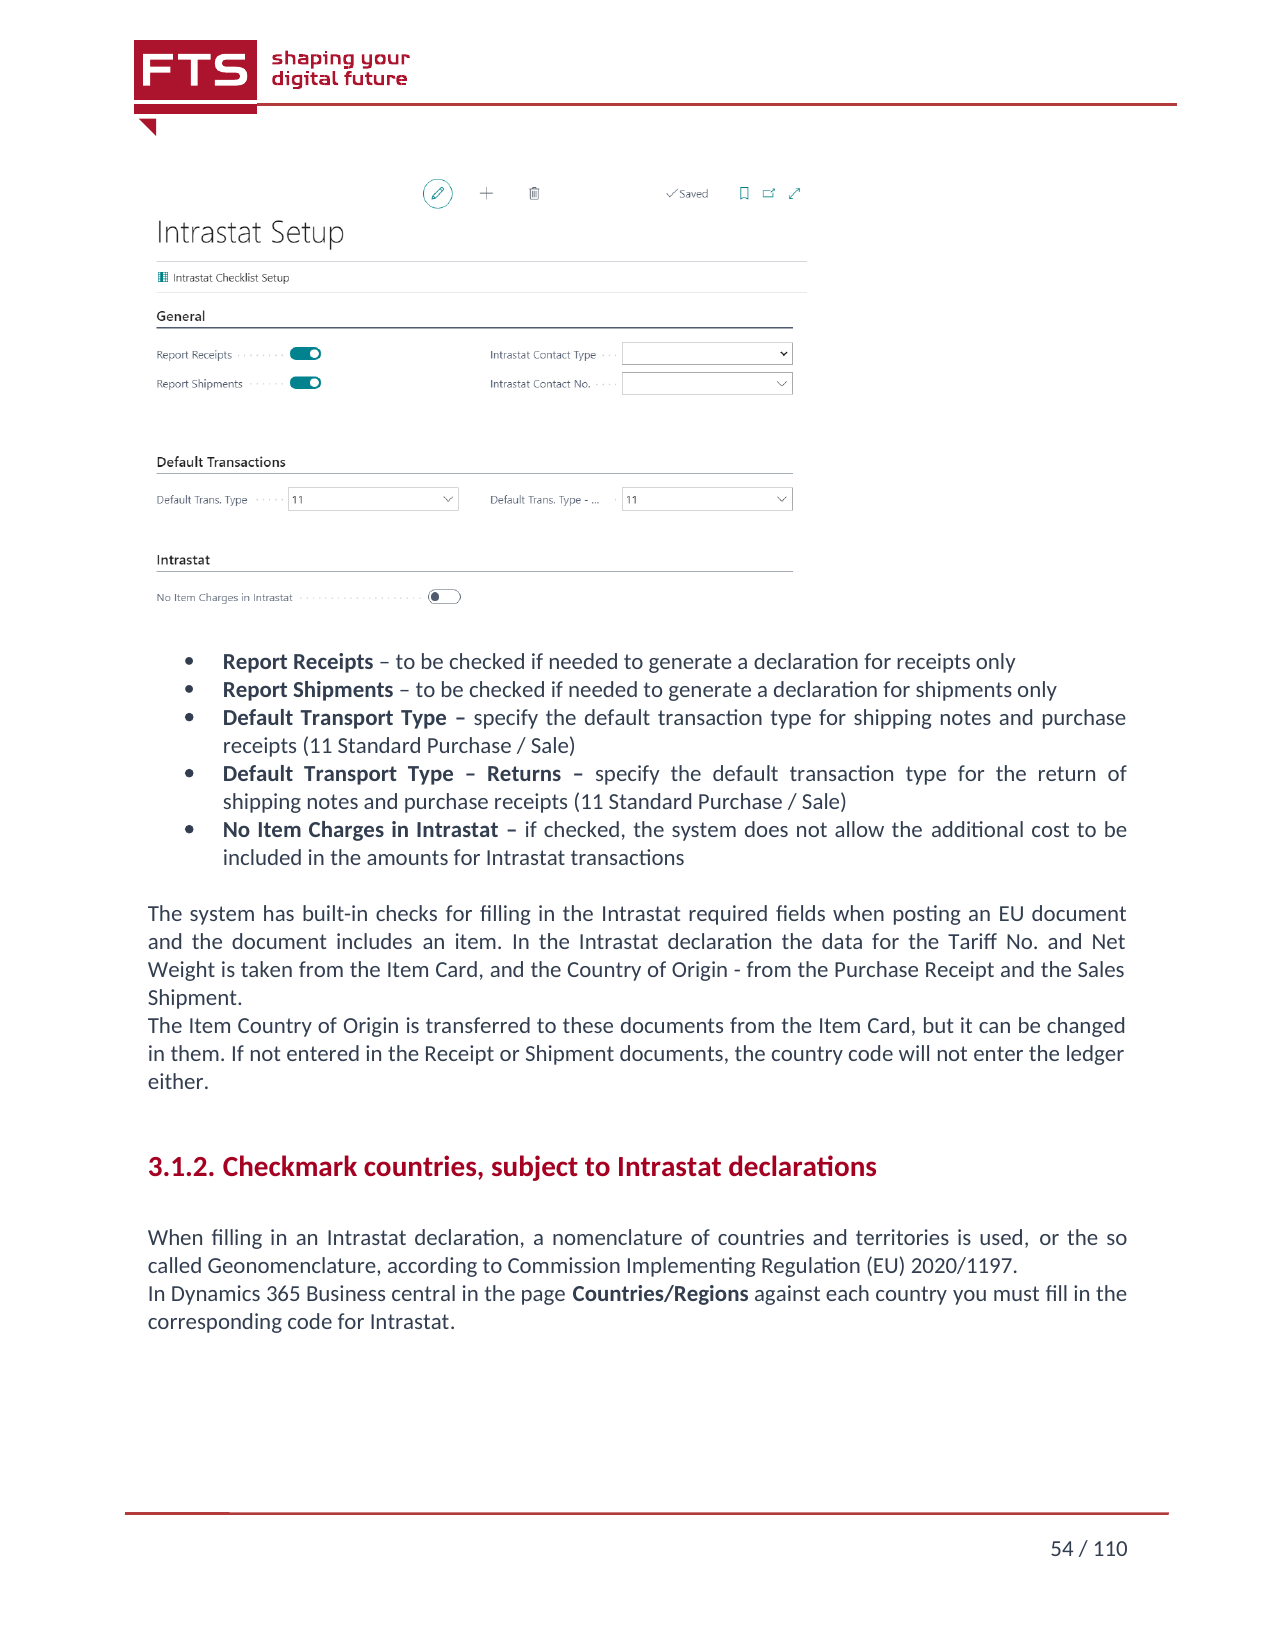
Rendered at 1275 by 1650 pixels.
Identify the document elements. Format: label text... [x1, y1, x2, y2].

subtitle Checkmark countries, subject to Intrastat declarations [148, 1148, 1127, 1184]
text The system has built-in checks for filling in the Intrastat required fields when posting an EU document and the document includes an item. In the Intrastat declaration the data for the Tariff No. and Net Weight is taken from the Item Card, and the Country of Origin - from the Purchase Receipt and the Sales Shipment. [148, 899, 1127, 1011]
picture [147, 177, 830, 619]
list Report Shipments – to be checked if needed to generate a declaration for shipments only [185, 675, 1127, 703]
text When filling in an Intrastat declaration, a nomenclature of countries and territories is used, or the so called Geonomenclature, according to Commission Implementing Regulation (EU) 2020/1197. [148, 1223, 1127, 1279]
list No Item Charges in Intrastat – if checked, the system does not allow the additional cost to be included in the amounts for Intrastat transactions [185, 815, 1127, 871]
text The Item Country of Origin is transferred to these documents from the Item Card, but it can be changed in them. If not entered in the Receipt or Shipment documents, the country code will not enter the ledger either. [148, 1011, 1127, 1095]
list Report Receipts – to be checked if needed to generate a declaration for receipts only [185, 647, 1127, 675]
text In Dynamics 365 Business central in the page Countries/Regions against each country you must fill in the corresponding code for Intrastat. [148, 1279, 1127, 1335]
list Default Transport Type – specify the default transaction type for shipping notes and purchase receipts (11 Standard Purchase / Sale) [185, 703, 1127, 759]
list Default Transport Type – Returns – specify the default transaction type for the return of shipping notes and purchase receipts (11 Standard Purchase / Sale) [185, 759, 1127, 815]
